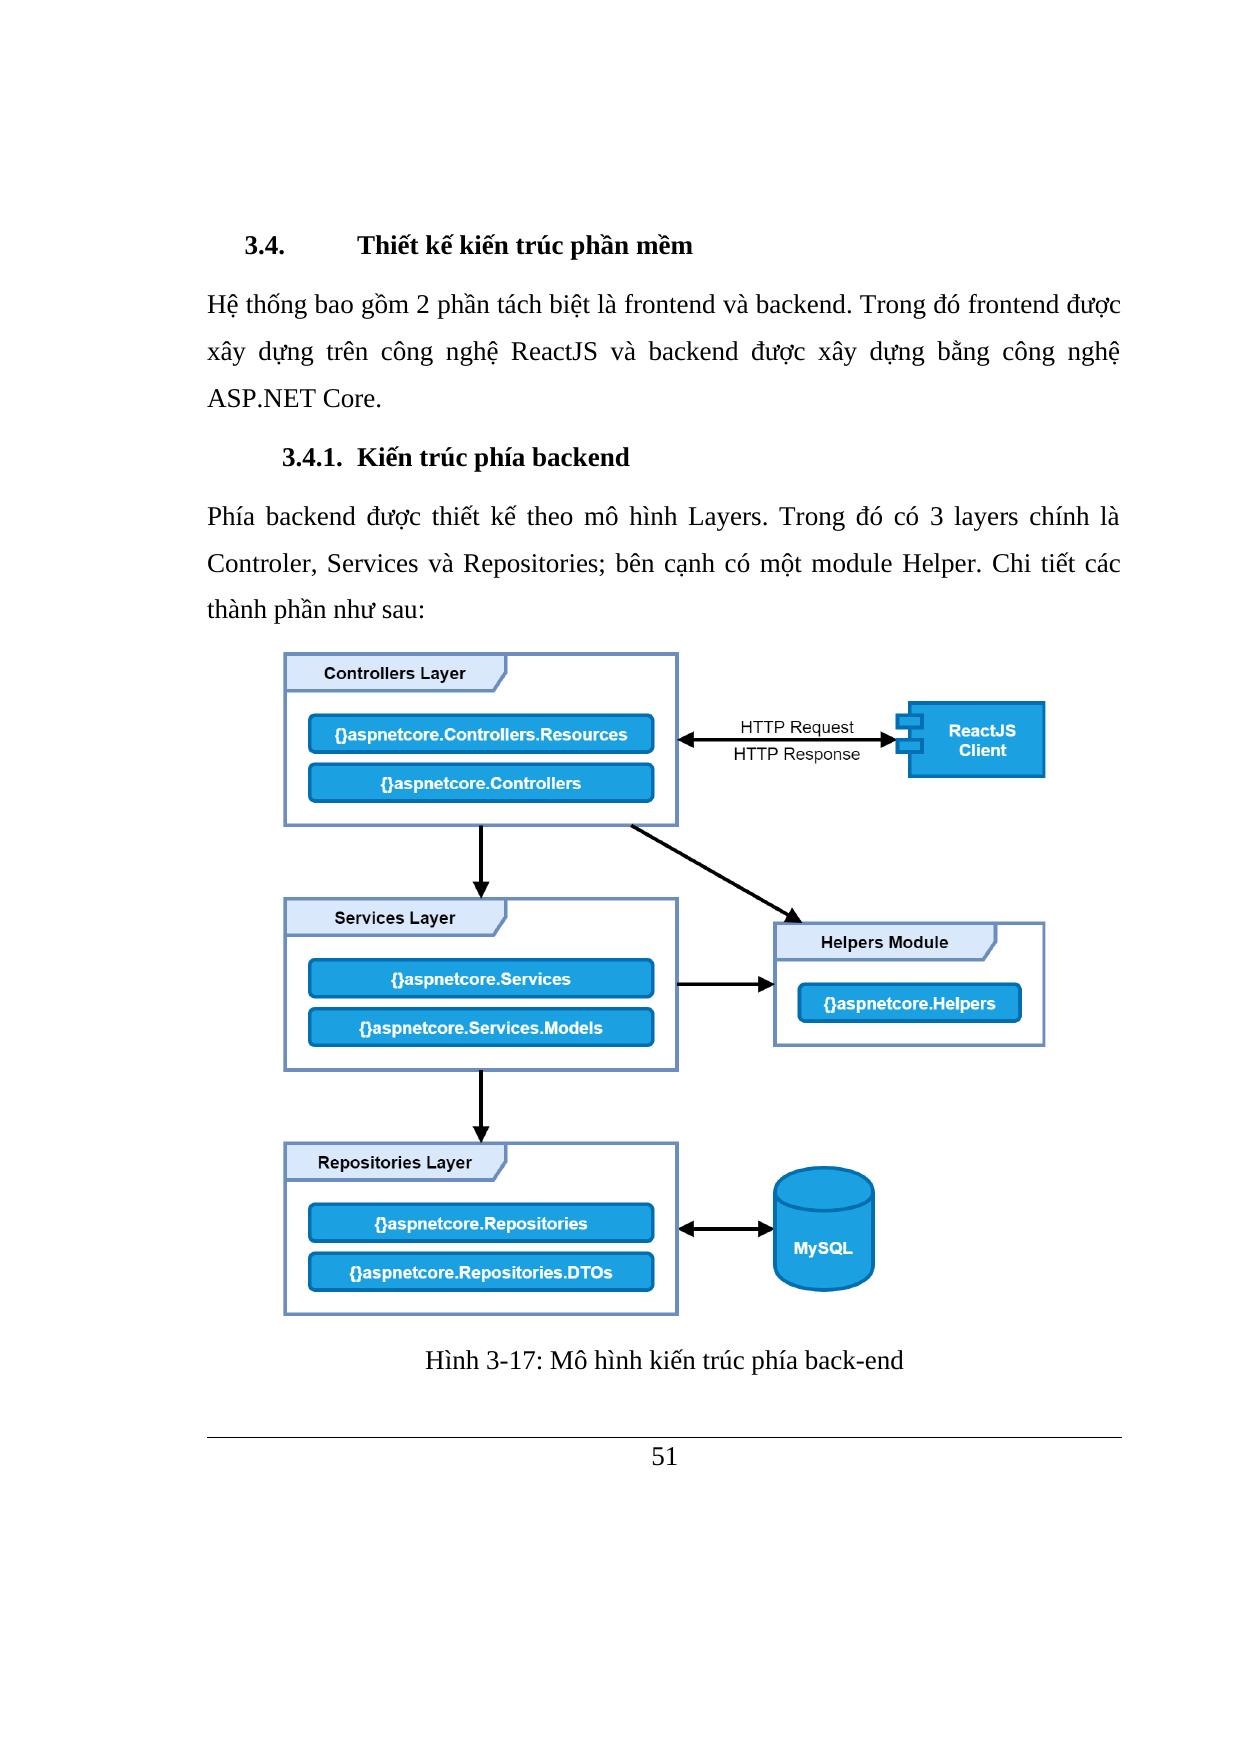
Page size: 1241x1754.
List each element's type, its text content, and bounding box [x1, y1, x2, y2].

text Phía backend được thiết kế theo mô hình Layers. Trong đó có 3 layers chính là Controler, Services và Repositories; bên cạnh có một module Helper. Chi tiết các thành phần như sau: [207, 500, 1122, 624]
subtitle Kiến trúc phía backend [282, 441, 1122, 472]
subtitle Thiết kế kiến trúc phần mềm [244, 229, 1122, 260]
text Hệ thống bao gồm 2 phần tách biệt là frontend và backend. Trong đó frontend được xây dựng trên công nghệ ReactJS và backend được xây dựng bằng công nghệ ASP.NET Core. [207, 288, 1122, 413]
picture [283, 652, 1046, 1316]
